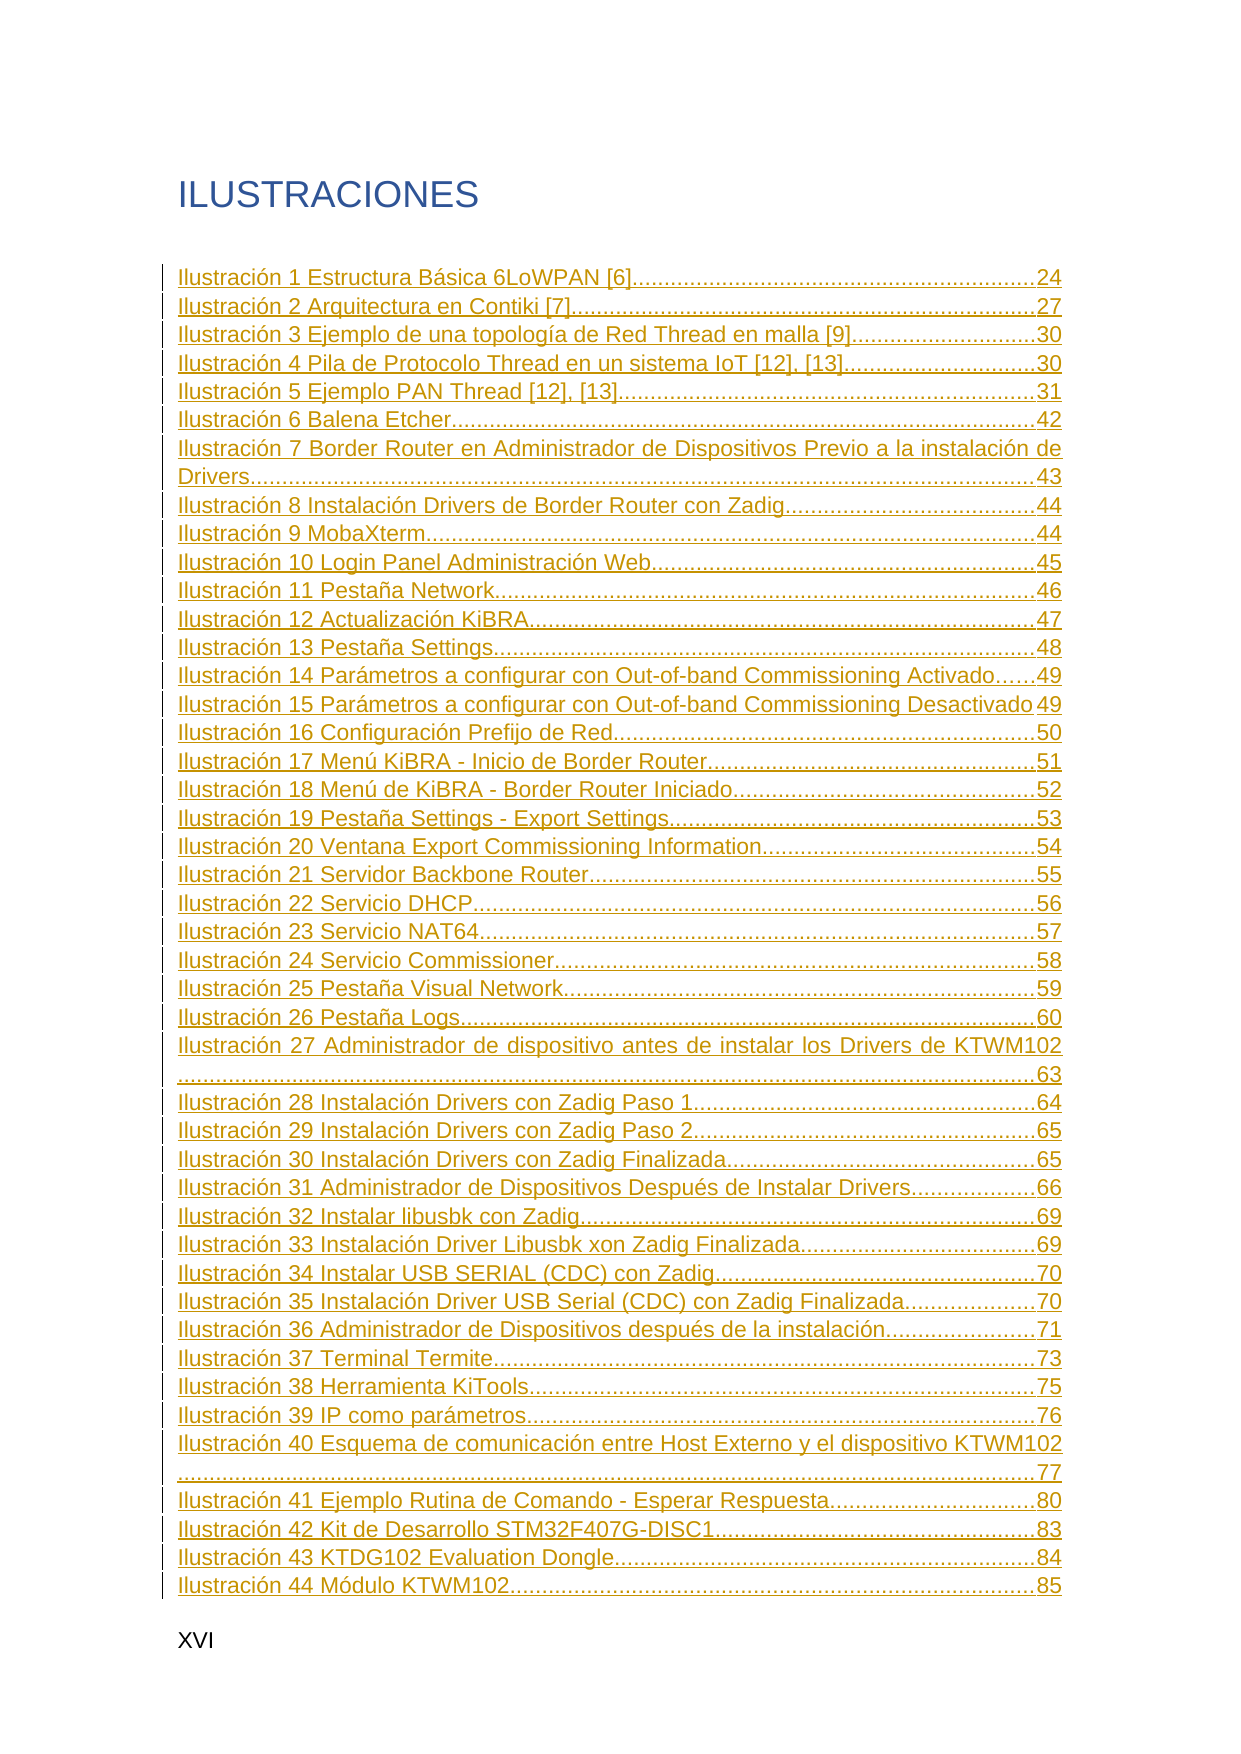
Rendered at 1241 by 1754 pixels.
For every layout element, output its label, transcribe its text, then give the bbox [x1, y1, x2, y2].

subtitle ILUSTRACIONES [177, 173, 1063, 216]
